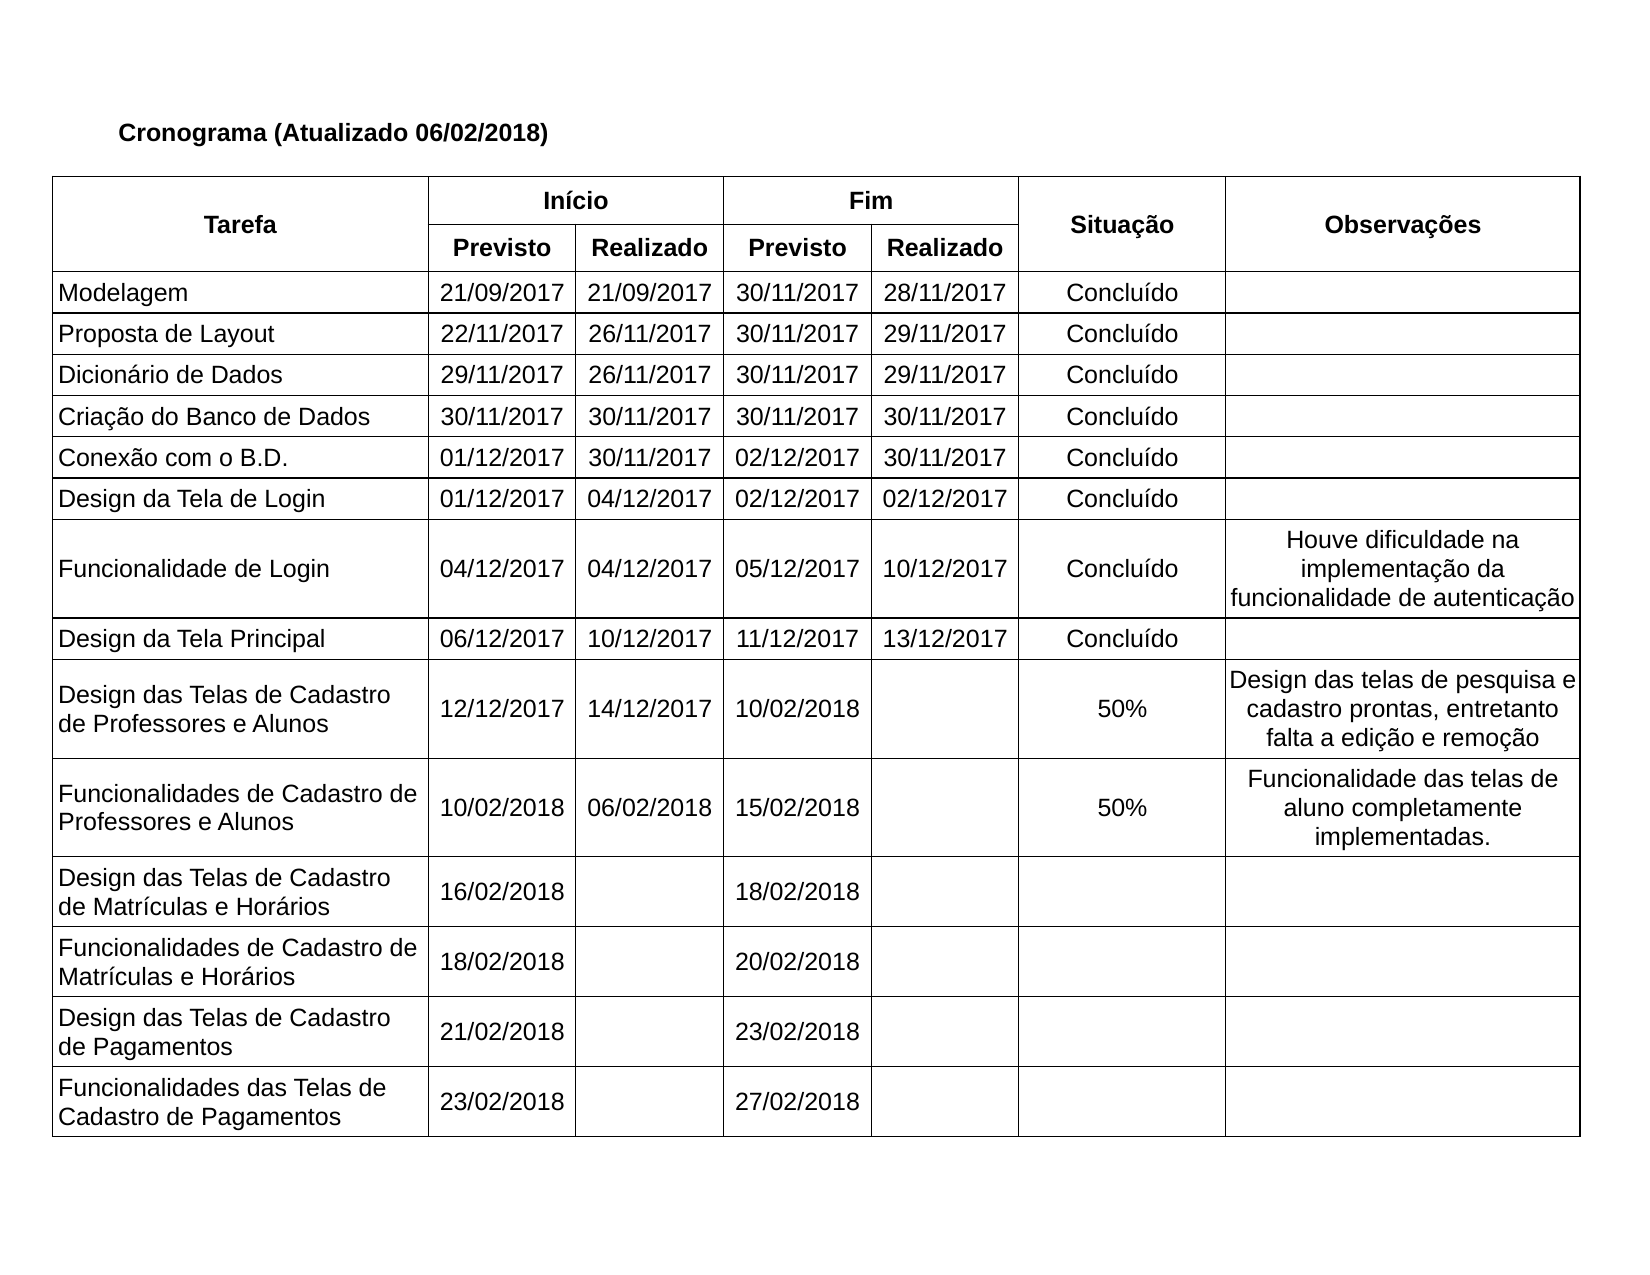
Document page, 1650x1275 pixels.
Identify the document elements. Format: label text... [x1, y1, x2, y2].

table_cell Concluído [1019, 314, 1225, 354]
table_cell 10/12/2017 [872, 520, 1018, 617]
table_cell 29/11/2017 [429, 355, 575, 395]
table_cell [1019, 857, 1225, 926]
table_cell 27/02/2018 [724, 1067, 871, 1136]
table_cell [1226, 927, 1579, 996]
table_cell 30/11/2017 [872, 437, 1018, 477]
table_cell [1226, 1067, 1579, 1136]
table_cell Realizado [872, 225, 1018, 271]
table_cell 30/11/2017 [872, 396, 1018, 436]
table_header Situação [1019, 177, 1225, 271]
table_cell Design das Telas de Cadastro de Pagamentos [53, 997, 428, 1066]
table_cell Concluído [1019, 619, 1225, 659]
table_cell 21/09/2017 [429, 272, 575, 312]
table_cell Criação do Banco de Dados [53, 396, 428, 436]
table_cell 10/12/2017 [576, 619, 723, 659]
table_cell [872, 997, 1018, 1066]
table_cell Concluído [1019, 396, 1225, 436]
table_cell [1226, 272, 1579, 312]
table_cell Design da Tela de Login [53, 479, 428, 519]
table_cell Concluído [1019, 479, 1225, 519]
table_cell Design das Telas de Cadastro de Matrículas e Horários [53, 857, 428, 926]
table_cell Design das Telas de Cadastro de Professores e Alunos [53, 660, 428, 757]
table_cell 02/12/2017 [724, 437, 871, 477]
table_cell [872, 759, 1018, 856]
table_cell 04/12/2017 [429, 520, 575, 617]
table_cell [576, 1067, 723, 1136]
table_cell 15/02/2018 [724, 759, 871, 856]
table_cell Realizado [576, 225, 723, 271]
table_cell 18/02/2018 [724, 857, 871, 926]
table_cell [1226, 355, 1579, 395]
table_cell 29/11/2017 [872, 314, 1018, 354]
table_cell 02/12/2017 [724, 479, 871, 519]
table_cell [1226, 396, 1579, 436]
table_cell Concluído [1019, 272, 1225, 312]
table_cell 30/11/2017 [429, 396, 575, 436]
table_cell 01/12/2017 [429, 437, 575, 477]
table_cell Funcionalidades de Cadastro de Professores e Alunos [53, 759, 428, 856]
table_cell 30/11/2017 [724, 396, 871, 436]
table_cell Design da Tela Principal [53, 619, 428, 659]
table_cell 23/02/2018 [724, 997, 871, 1066]
text Cronograma (Atualizado 06/02/2018) [118, 118, 1532, 147]
table_cell [1226, 479, 1579, 519]
table_cell 21/09/2017 [576, 272, 723, 312]
table_cell Previsto [429, 225, 575, 271]
table_cell [1019, 927, 1225, 996]
table_cell 50% [1019, 660, 1225, 757]
table_cell [576, 997, 723, 1066]
table_cell 14/12/2017 [576, 660, 723, 757]
table_cell [1019, 1067, 1225, 1136]
table_cell Houve dificuldade na implementação da funcionalidade de autenticação [1226, 520, 1579, 617]
table_cell 23/02/2018 [429, 1067, 575, 1136]
table_cell Modelagem [53, 272, 428, 312]
table_cell Funcionalidade de Login [53, 520, 428, 617]
table_cell Funcionalidades de Cadastro de Matrículas e Horários [53, 927, 428, 996]
table_cell 30/11/2017 [576, 396, 723, 436]
table_cell 26/11/2017 [576, 314, 723, 354]
table_header Tarefa [53, 177, 428, 271]
table_cell Proposta de Layout [53, 314, 428, 354]
table_cell 05/12/2017 [724, 520, 871, 617]
table_cell 01/12/2017 [429, 479, 575, 519]
table_cell 20/02/2018 [724, 927, 871, 996]
table_cell [1019, 997, 1225, 1066]
table_cell Previsto [724, 225, 871, 271]
table_cell Concluído [1019, 520, 1225, 617]
table_cell [872, 927, 1018, 996]
table_cell 10/02/2018 [724, 660, 871, 757]
table_cell [872, 660, 1018, 757]
table_header Observações [1226, 177, 1579, 271]
table_cell 18/02/2018 [429, 927, 575, 996]
table_cell 04/12/2017 [576, 520, 723, 617]
table_cell 50% [1019, 759, 1225, 856]
table_cell Concluído [1019, 437, 1225, 477]
table_cell [1226, 437, 1579, 477]
table_cell 12/12/2017 [429, 660, 575, 757]
table_cell 11/12/2017 [724, 619, 871, 659]
table_cell [1226, 619, 1579, 659]
table_cell 30/11/2017 [576, 437, 723, 477]
table_cell 02/12/2017 [872, 479, 1018, 519]
table_cell 29/11/2017 [872, 355, 1018, 395]
table_cell [1226, 997, 1579, 1066]
table_cell 22/11/2017 [429, 314, 575, 354]
table_cell 28/11/2017 [872, 272, 1018, 312]
table_cell 06/12/2017 [429, 619, 575, 659]
table_cell 30/11/2017 [724, 314, 871, 354]
table_cell 10/02/2018 [429, 759, 575, 856]
table_cell [872, 1067, 1018, 1136]
table_cell 16/02/2018 [429, 857, 575, 926]
table_cell Funcionalidades das Telas de Cadastro de Pagamentos [53, 1067, 428, 1136]
table_cell Dicionário de Dados [53, 355, 428, 395]
table_cell 30/11/2017 [724, 272, 871, 312]
table_cell 30/11/2017 [724, 355, 871, 395]
table_cell [872, 857, 1018, 926]
table_cell Conexão com o B.D. [53, 437, 428, 477]
table_header Início [429, 177, 723, 223]
table_cell 26/11/2017 [576, 355, 723, 395]
table_cell Design das telas de pesquisa e cadastro prontas, entretanto falta a edição e remoção [1226, 660, 1579, 757]
table_cell 13/12/2017 [872, 619, 1018, 659]
table_cell 21/02/2018 [429, 997, 575, 1066]
table_cell [576, 857, 723, 926]
table_cell 06/02/2018 [576, 759, 723, 856]
table_cell [1226, 314, 1579, 354]
table_cell Concluído [1019, 355, 1225, 395]
table_cell [1226, 857, 1579, 926]
table_cell 04/12/2017 [576, 479, 723, 519]
table_cell [576, 927, 723, 996]
table_cell Funcionalidade das telas de aluno completamente implementadas. [1226, 759, 1579, 856]
table_header Fim [724, 177, 1018, 223]
